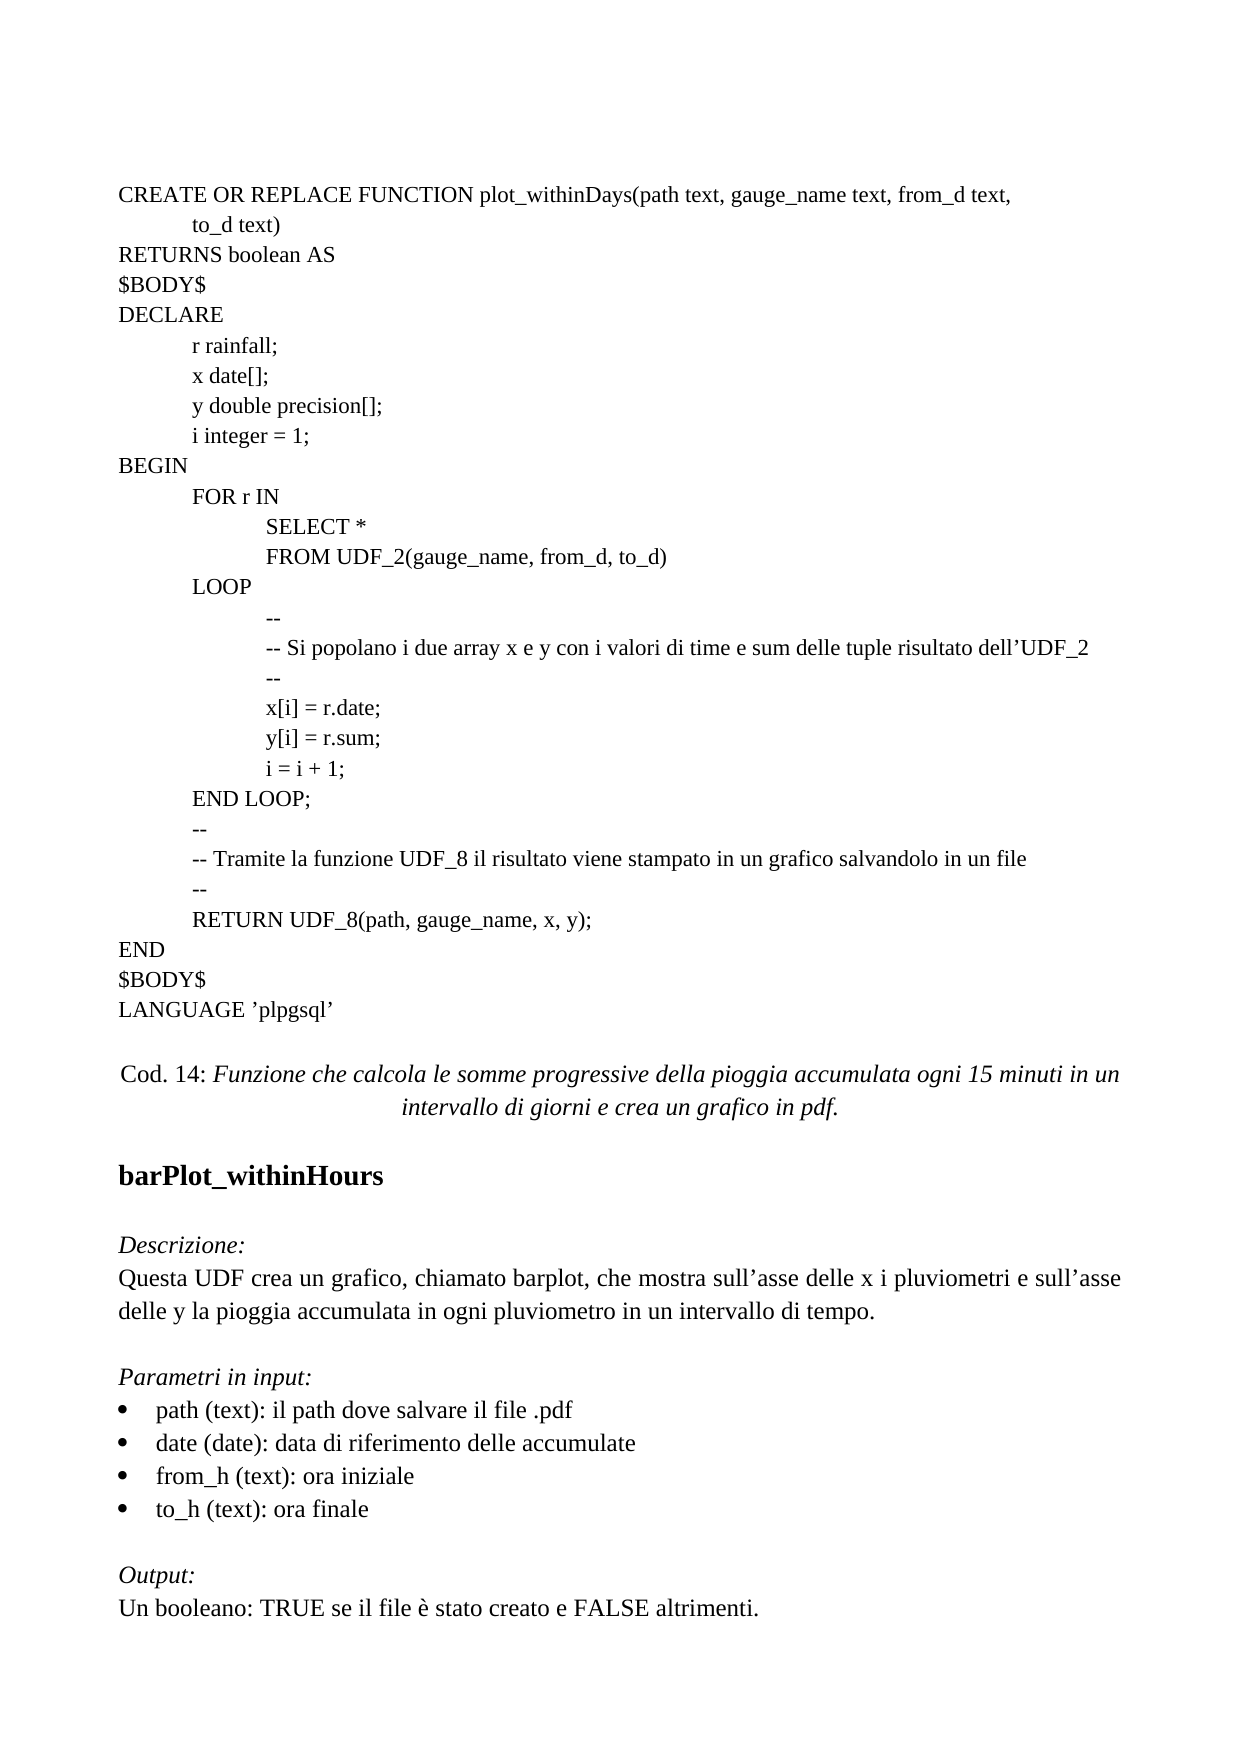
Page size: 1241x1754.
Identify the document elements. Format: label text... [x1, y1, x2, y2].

text -- [118, 603, 1122, 630]
text -- [192, 664, 1122, 690]
text $BODY$ [118, 966, 1122, 992]
text RETURNS boolean AS [118, 241, 1122, 267]
text LOOP [118, 573, 1122, 600]
text y[i] = r.sum; [118, 724, 1122, 751]
text SELECT * [192, 513, 1122, 539]
text Un booleano: TRUE se il file è stato creato e FALSE altrimenti. [118, 1593, 1122, 1622]
text DECLARE [118, 301, 1122, 328]
text i integer = 1; [118, 422, 1122, 449]
list date (date): data di riferimento delle accumulate [118, 1428, 1122, 1457]
text to_d text) [118, 211, 1122, 237]
text barPlot_withinHours [118, 1158, 1122, 1192]
text Descrizione: [118, 1230, 1122, 1259]
text x date[]; [118, 362, 1122, 388]
text END [118, 936, 1122, 962]
text x[i] = r.date; [118, 694, 1122, 721]
text Questa UDF crea un grafico, chiamato barplot, che mostra sull’asse delle x i pluviometri e sull’asse delle y la pioggia accumulata in ogni pluviometro in un intervallo di tempo. [118, 1263, 1122, 1325]
text -- Si popolano i due array x e y con i valori di time e sum delle tuple risultato dell’UDF_2 [192, 634, 1122, 660]
text y double precision[]; [118, 392, 1122, 418]
text RETURN UDF_8(path, gauge_name, x, y); [118, 906, 1122, 932]
text FROM UDF_2(gauge_name, from_d, to_d) [118, 543, 1122, 569]
text $BODY$ [118, 271, 1122, 298]
text -- Tramite la funzione UDF_8 il risultato viene stampato in un grafico salvandolo in un file [118, 845, 1122, 872]
text END LOOP; [118, 785, 1122, 811]
text FOR r IN [118, 483, 1122, 509]
list path (text): il path dove salvare il file .pdf [118, 1395, 1122, 1424]
text r rainfall; [118, 332, 1122, 358]
text BEGIN [118, 452, 1122, 479]
list to_h (text): ora finale [118, 1494, 1122, 1523]
text Parametri in input: [118, 1362, 1122, 1391]
list from_h (text): ora iniziale [118, 1461, 1122, 1490]
text LANGUAGE ’plpgsql’ [118, 996, 1122, 1023]
text Output: [118, 1560, 1122, 1589]
text i = i + 1; [118, 754, 1122, 781]
text Cod. 14: Funzione che calcola le somme progressive della pioggia accumulata ogni 15 minuti in un intervallo di giorni e crea un grafico in pdf. [118, 1059, 1122, 1121]
text -- [118, 815, 1122, 841]
text -- [118, 875, 1122, 902]
text CREATE OR REPLACE FUNCTION plot_withinDays(path text, gauge_name text, from_d text, [118, 181, 1122, 207]
